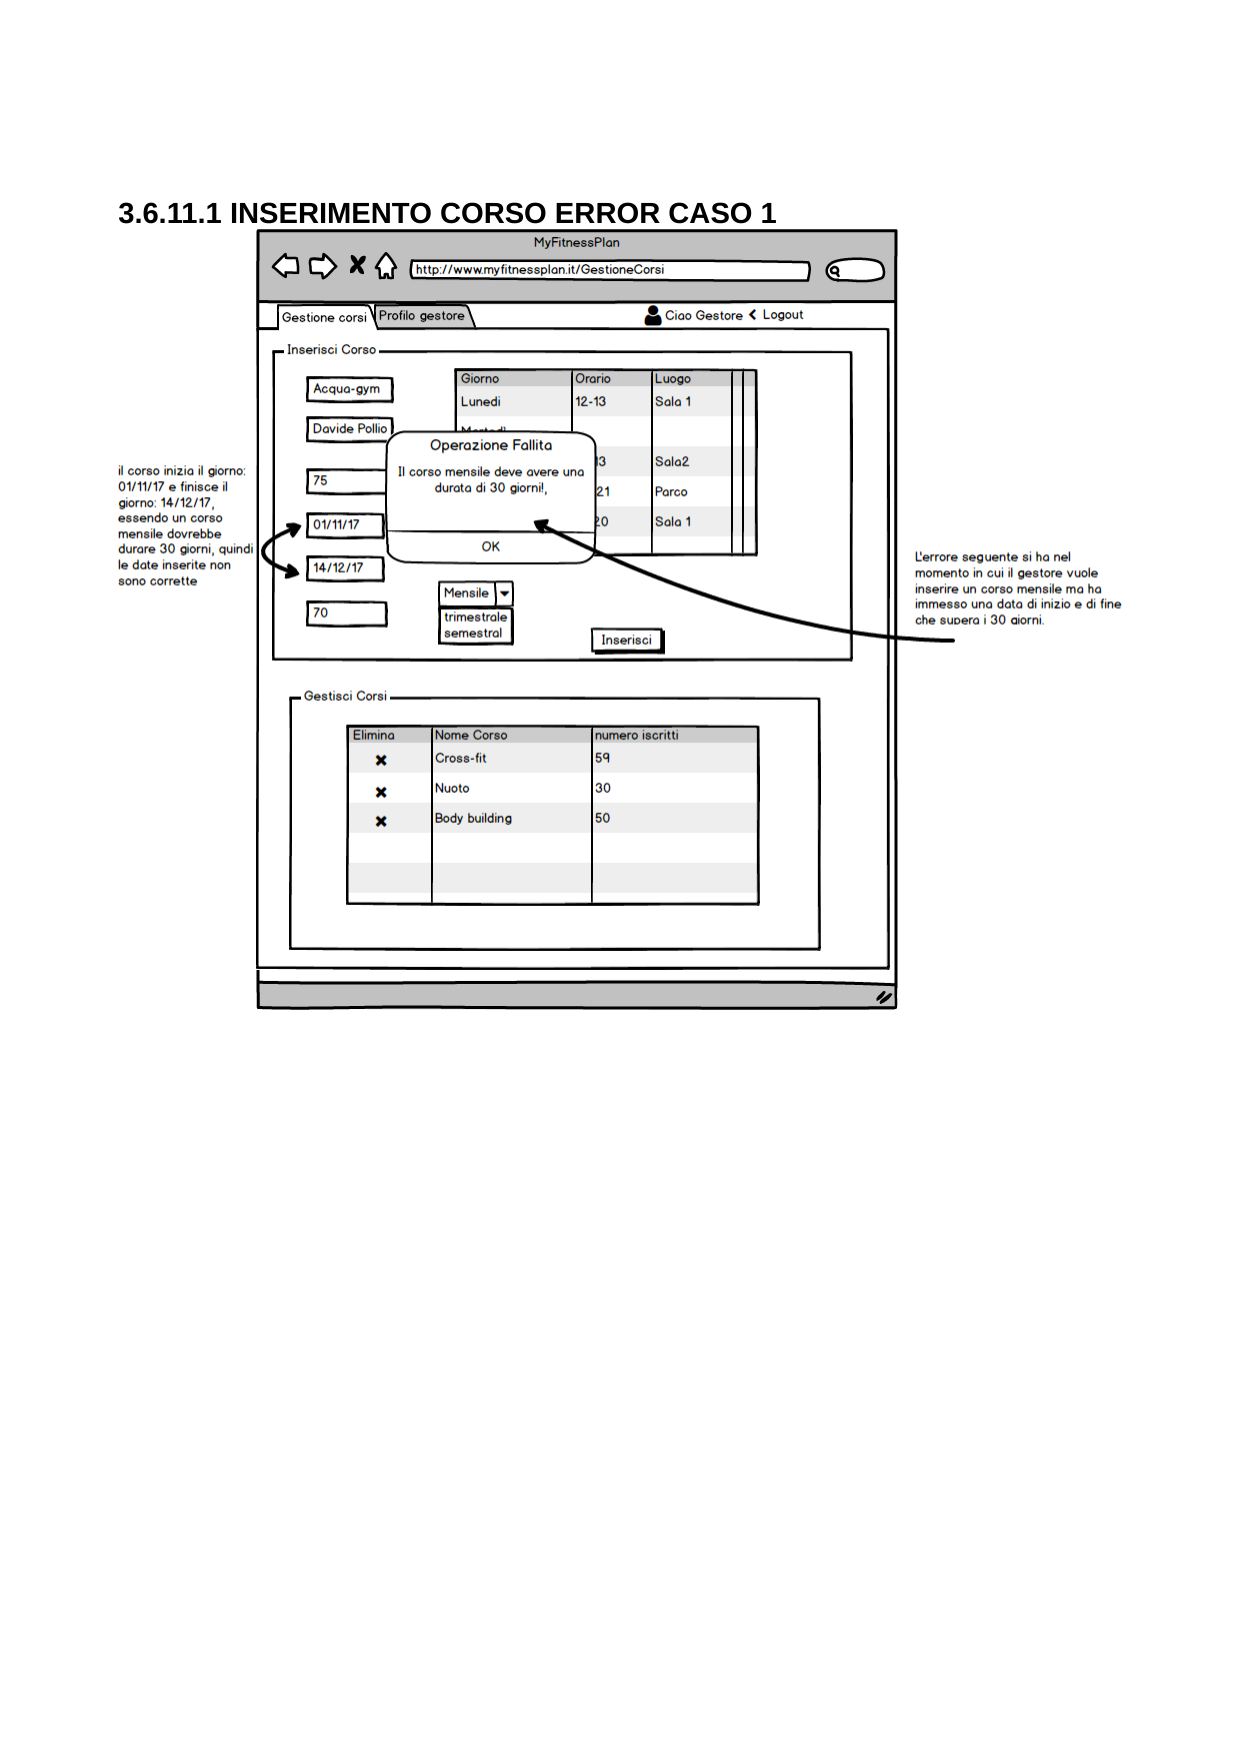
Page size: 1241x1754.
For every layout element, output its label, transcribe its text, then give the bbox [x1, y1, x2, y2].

picture [118, 229, 1123, 1010]
text 3.6.11.1 INSERIMENTO CORSO ERROR CASO 1 [118, 196, 1122, 229]
